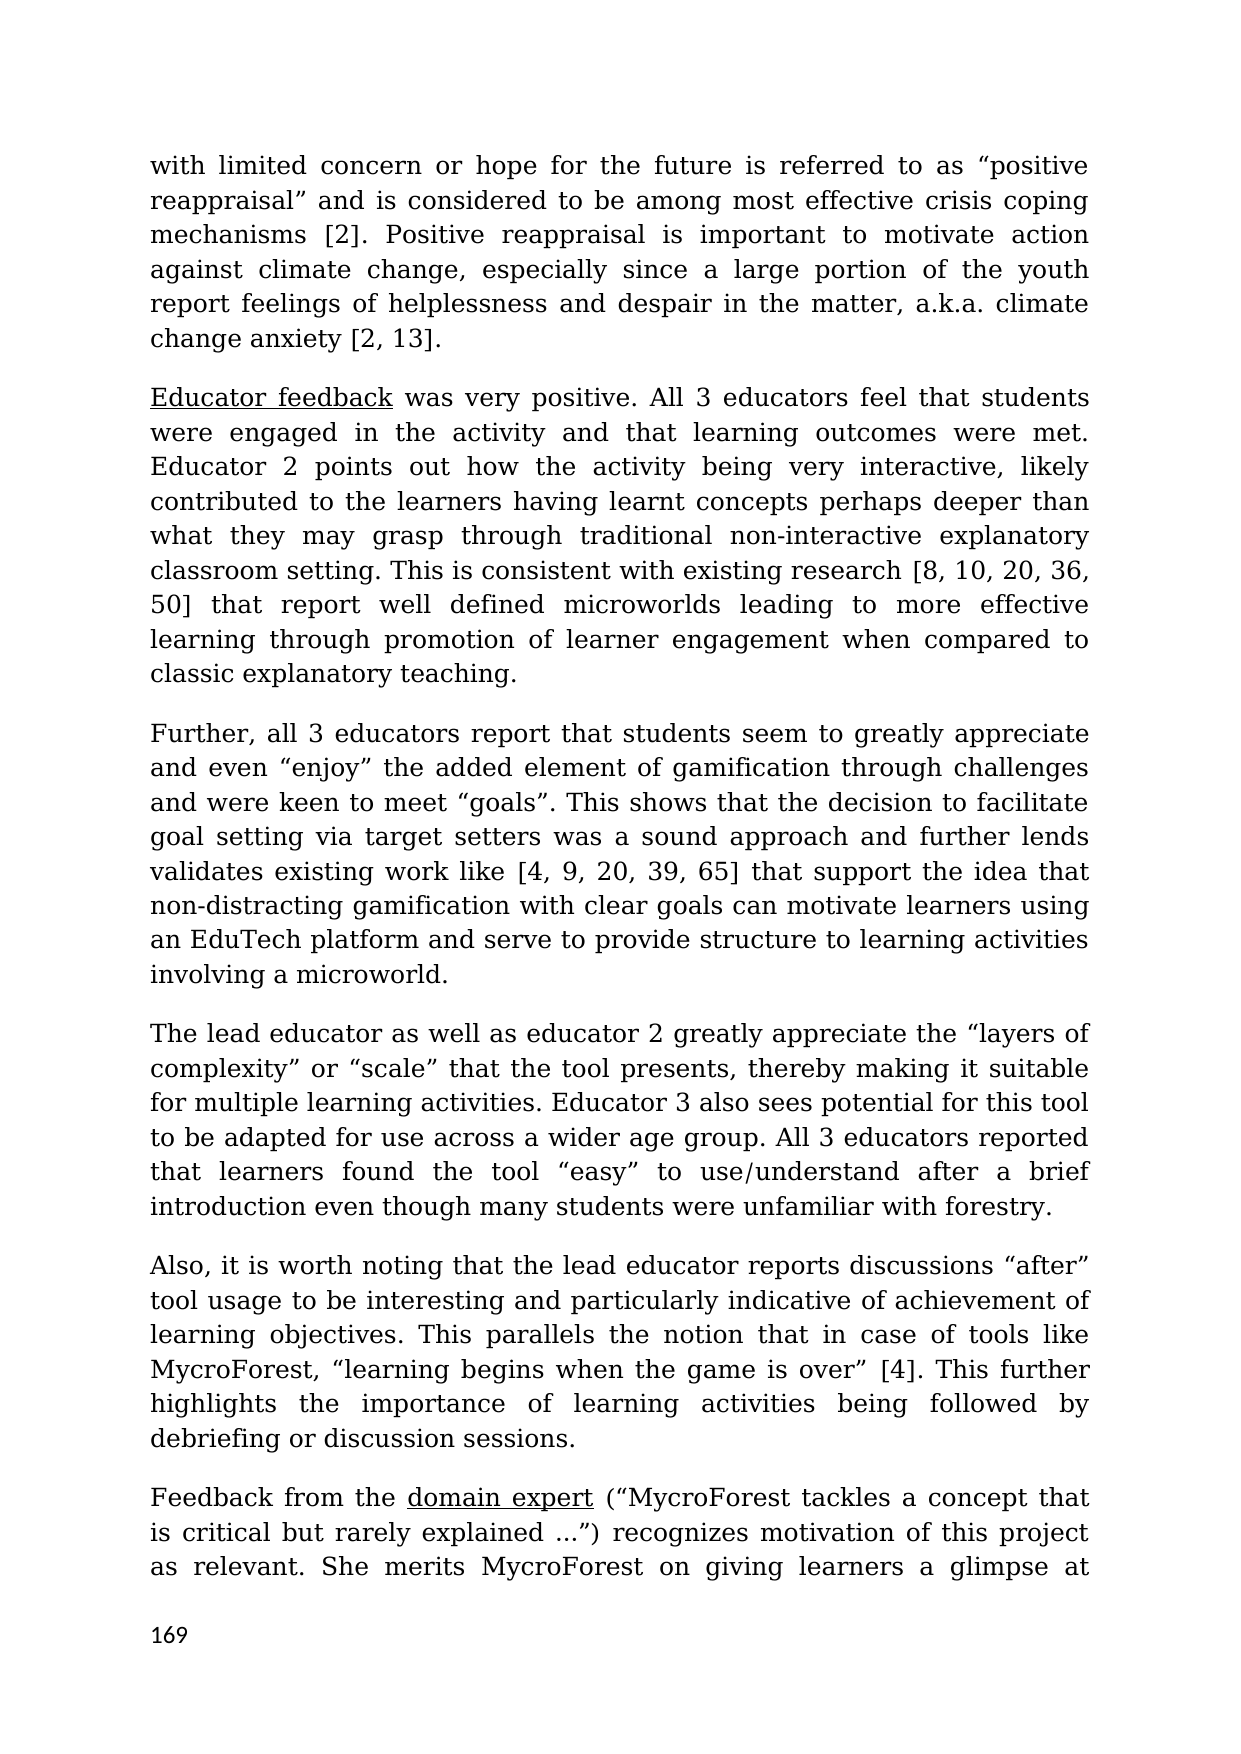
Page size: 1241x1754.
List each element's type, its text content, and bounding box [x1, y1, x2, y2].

text Also, it is worth noting that the lead educator reports discussions “after” tool usage to be interesting and particularly indicative of achievement of learning objectives. This parallels the notion that in case of tools like MycroForest, “learning begins when the game is over” [4]. This further highlights the importance of learning activities being followed by debriefing or discussion sessions. [150, 1250, 1090, 1452]
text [150, 150, 1090, 352]
text Educator feedback was very positive. All 3 educators feel that students were engaged in the activity and that learning outcomes were met. Educator 2 points out how the activity being very interactive, likely contributed to the learners having learnt concepts perhaps deeper than what they may grasp through traditional non-interactive explanatory classroom setting. This is consistent with existing research [8, 10, 20, 36, 50] that report well defined microworlds leading to more effective learning through promotion of learner engagement when compared to classic explanatory teaching. [150, 382, 1090, 688]
text Further, all 3 educators report that students seem to greatly appreciate and even “enjoy” the added element of gamification through challenges and were keen to meet “goals”. This shows that the decision to facilitate goal setting via target setters was a sound approach and further lends validates existing work like [4, 9, 20, 39, 65] that support the idea that non-distracting gamification with clear goals can motivate learners using an EduTech platform and serve to provide structure to learning activities involving a microworld. [150, 717, 1090, 988]
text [150, 1482, 1090, 1581]
text The lead educator as well as educator 2 greatly appreciate the “layers of complexity” or “scale” that the tool presents, thereby making it suitable for multiple learning activities. Educator 3 also sees potential for this tool to be adapted for use across a wider age group. All 3 educators reported that learners found the tool “easy” to use/understand after a brief introduction even though many students were unfamiliar with forestry. [150, 1018, 1090, 1220]
